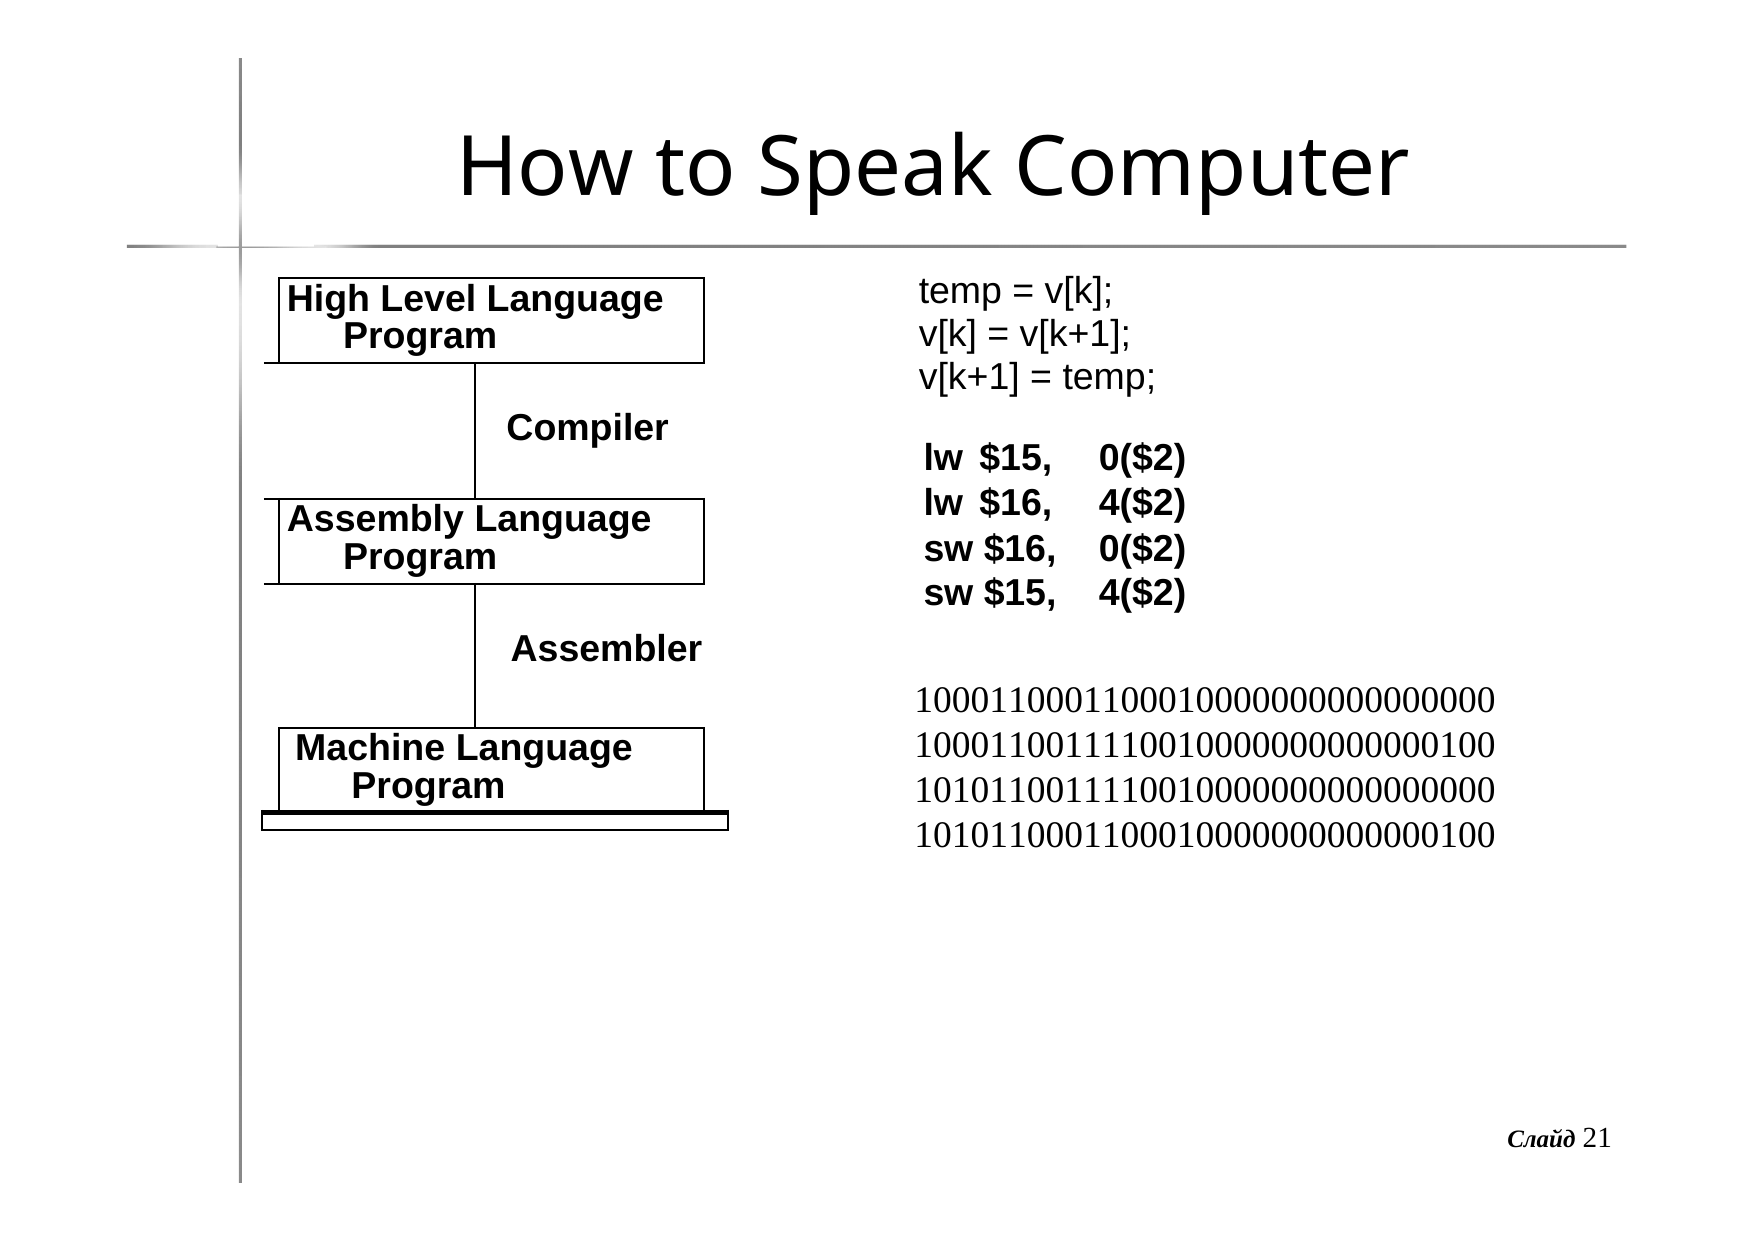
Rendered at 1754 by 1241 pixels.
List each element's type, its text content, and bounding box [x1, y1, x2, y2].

text Слайд 21 [133, 1120, 1611, 1153]
text temp = v[k]; v[k] = v[k+1]; v[k+1] = temp; [918, 268, 1169, 397]
subtitle How to Speak Computer [296, 107, 1570, 220]
picture [126, 58, 1627, 1183]
table_cell sw $16, [918, 526, 1075, 572]
table_header lw $15, [918, 437, 1075, 481]
text 1010110001100010000000000000100 [914, 813, 1637, 856]
text 1010110011110010000000000000000 [914, 768, 1637, 811]
table_cell sw $15, [918, 572, 1075, 615]
text 1000110011110010000000000000100 [914, 723, 1637, 766]
table_cell lw $16, [918, 481, 1075, 526]
table_header 0($2) [1075, 437, 1191, 481]
text 1000110001100010000000000000000 [914, 678, 1637, 721]
table_cell 4($2) [1075, 481, 1191, 526]
table_cell 0($2) [1075, 526, 1191, 572]
table_cell 4($2) [1075, 572, 1191, 615]
